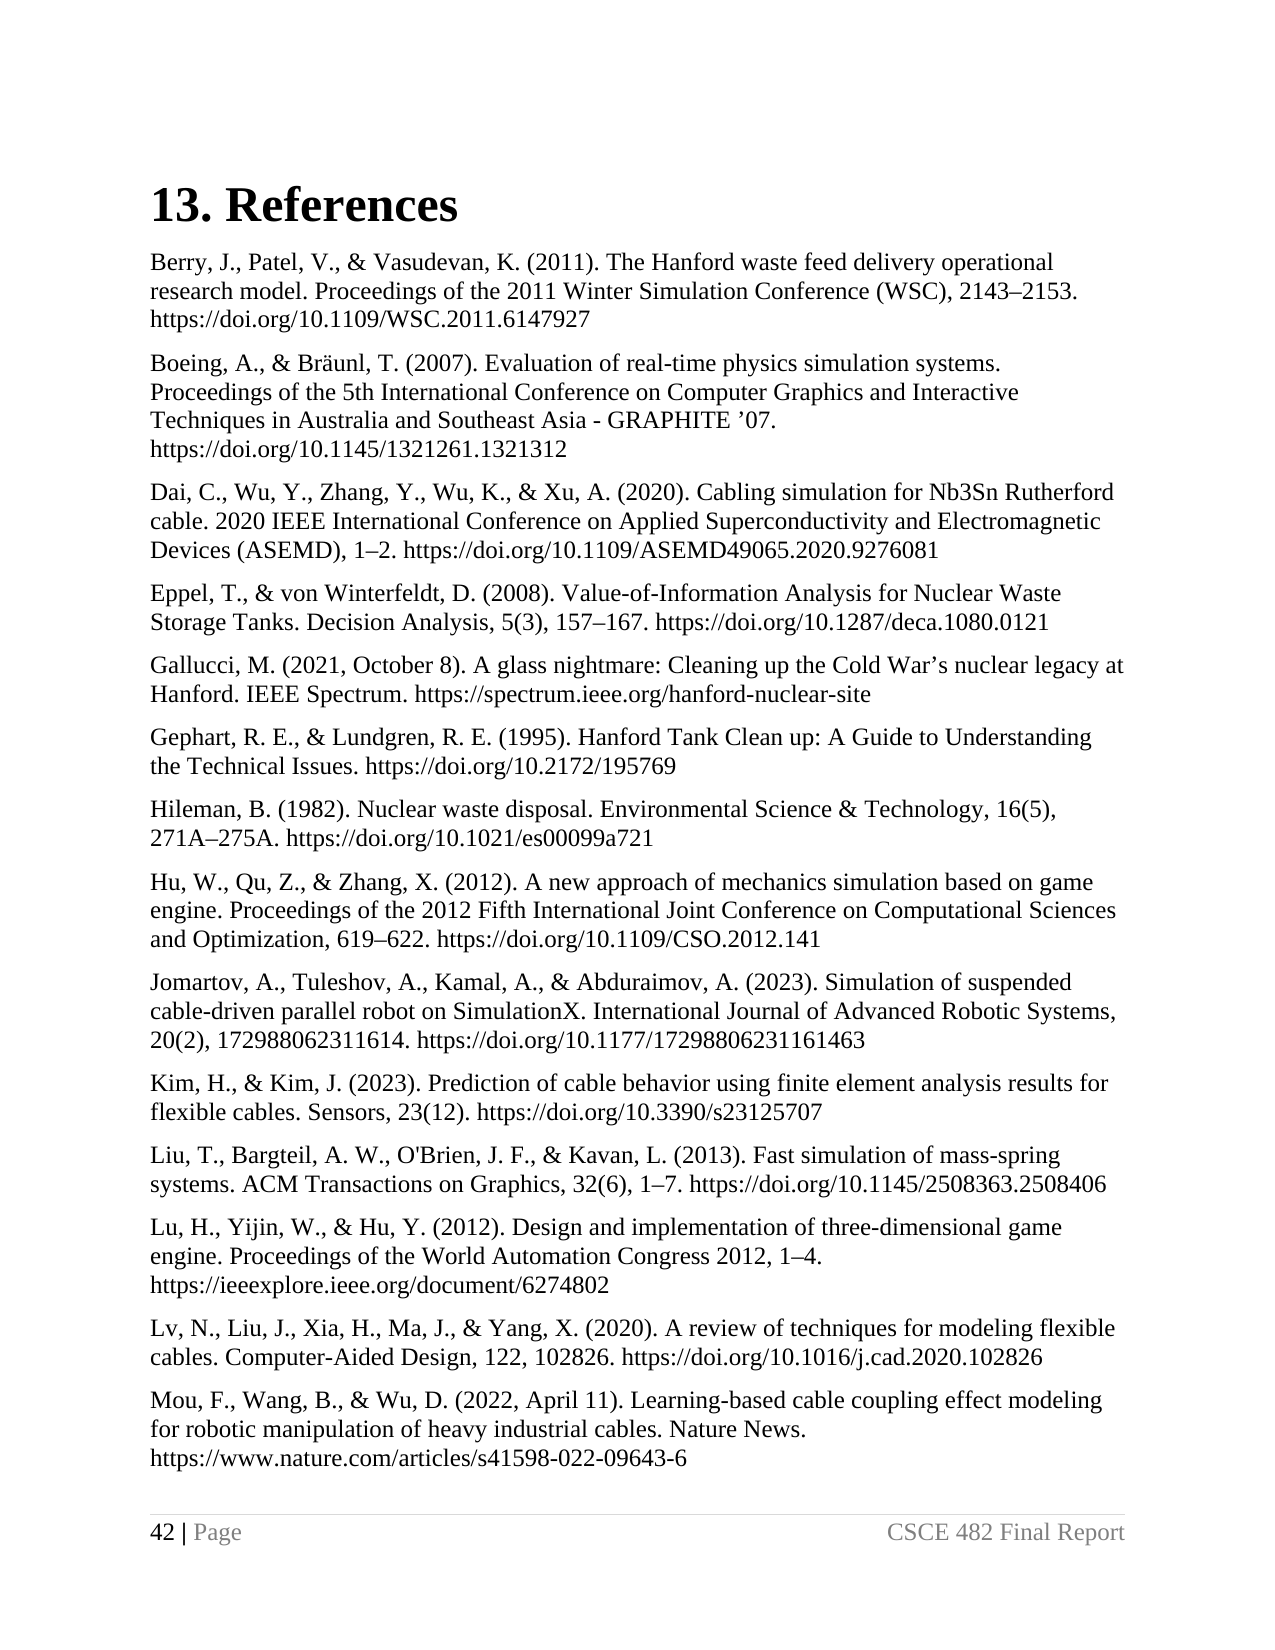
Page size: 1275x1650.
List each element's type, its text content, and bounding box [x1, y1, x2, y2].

text Dai, C., Wu, Y., Zhang, Y., Wu, K., & Xu, A. (2020). Cabling simulation for Nb3Sn Rutherford cable. 2020 IEEE International Conference on Applied Superconductivity and Electromagnetic Devices (ASEMD), 1–2. https://doi.org/10.1109/ASEMD49065.2020.9276081 [150, 477, 1125, 564]
text Gephart, R. E., & Lundgren, R. E. (1995). Hanford Tank Clean up: A Guide to Understanding the Technical Issues. https://doi.org/10.2172/195769 [150, 722, 1125, 780]
text Kim, H., & Kim, J. (2023). Prediction of cable behavior using finite element analysis results for flexible cables. Sensors, 23(12). https://doi.org/10.3390/s23125707 [150, 1068, 1125, 1126]
text Mou, F., Wang, B., & Wu, D. (2022, April 11). Learning-based cable coupling effect modeling for robotic manipulation of heavy industrial cables. Nature News. https://www.nature.com/articles/s41598-022-09643-6 [150, 1385, 1125, 1472]
text Lu, H., Yijin, W., & Hu, Y. (2012). Design and implementation of three-dimensional game engine. Proceedings of the World Automation Congress 2012, 1–4. https://ieeexplore.ieee.org/document/6274802 [150, 1212, 1125, 1299]
text Lv, N., Liu, J., Xia, H., Ma, J., & Yang, X. (2020). A review of techniques for modeling flexible cables. Computer-Aided Design, 122, 102826. https://doi.org/10.1016/j.cad.2020.102826 [150, 1313, 1125, 1371]
subtitle 13. References [150, 175, 1125, 232]
text Jomartov, A., Tuleshov, A., Kamal, A., & Abduraimov, A. (2023). Simulation of suspended cable-driven parallel robot on SimulationX. International Journal of Advanced Robotic Systems, 20(2), 172988062311614. https://doi.org/10.1177/17298806231161463 [150, 967, 1125, 1054]
text Boeing, A., & Bräunl, T. (2007). Evaluation of real-time physics simulation systems. Proceedings of the 5th International Conference on Computer Graphics and Interactive Techniques in Australia and Southeast Asia - GRAPHITE ’07. https://doi.org/10.1145/1321261.1321312 [150, 348, 1125, 463]
text Eppel, T., & von Winterfeldt, D. (2008). Value-of-Information Analysis for Nuclear Waste Storage Tanks. Decision Analysis, 5(3), 157–167. https://doi.org/10.1287/deca.1080.0121 [150, 578, 1125, 636]
text Hileman, B. (1982). Nuclear waste disposal. Environmental Science & Technology, 16(5), 271A–275A. https://doi.org/10.1021/es00099a721 [150, 794, 1125, 852]
text Berry, J., Patel, V., & Vasudevan, K. (2011). The Hanford waste feed delivery operational research model. Proceedings of the 2011 Winter Simulation Conference (WSC), 2143–2153. https://doi.org/10.1109/WSC.2011.6147927 [150, 247, 1125, 333]
text Hu, W., Qu, Z., & Zhang, X. (2012). A new approach of mechanics simulation based on game engine. Proceedings of the 2012 Fifth International Joint Conference on Computational Sciences and Optimization, 619–622. https://doi.org/10.1109/CSO.2012.141 [150, 867, 1125, 953]
text Liu, T., Bargteil, A. W., O'Brien, J. F., & Kavan, L. (2013). Fast simulation of mass-spring systems. ACM Transactions on Graphics, 32(6), 1–7. https://doi.org/10.1145/2508363.2508406 [150, 1140, 1125, 1198]
text Gallucci, M. (2021, October 8). A glass nightmare: Cleaning up the Cold War’s nuclear legacy at Hanford. IEEE Spectrum. https://spectrum.ieee.org/hanford-nuclear-site [150, 650, 1125, 708]
